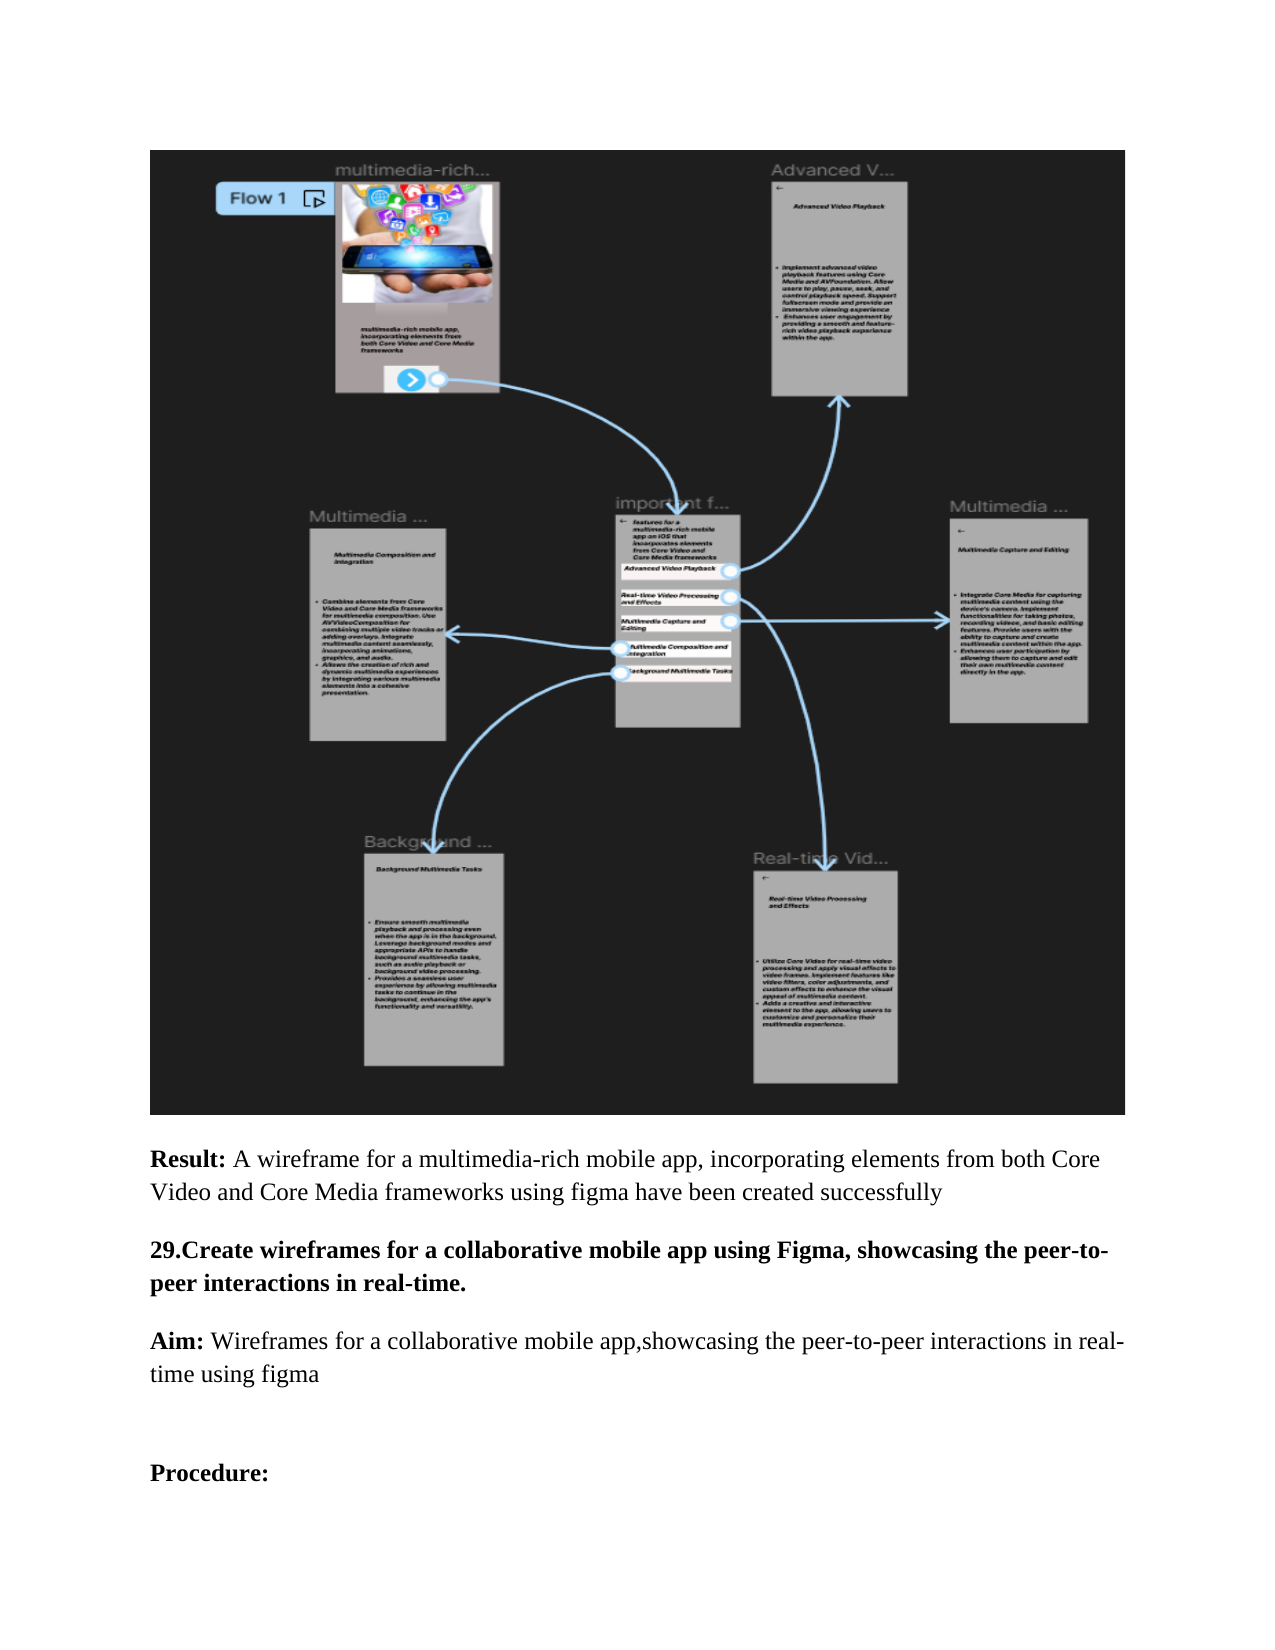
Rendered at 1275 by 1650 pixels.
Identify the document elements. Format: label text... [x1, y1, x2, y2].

text 29.Create wireframes for a collaborative mobile app using Figma, showcasing the peer-to-peer interactions in real-time. [150, 1235, 1125, 1297]
text Aim: Wireframes for a collaborative mobile app,showcasing the peer-to-peer interactions in real-time using figma [150, 1326, 1125, 1388]
text Procedure: [150, 1458, 1125, 1487]
text Result: A wireframe for a multimedia-rich mobile app, incorporating elements from both Core Video and Core Media frameworks using figma have been created successfully [150, 1144, 1125, 1206]
picture [150, 150, 1125, 1115]
